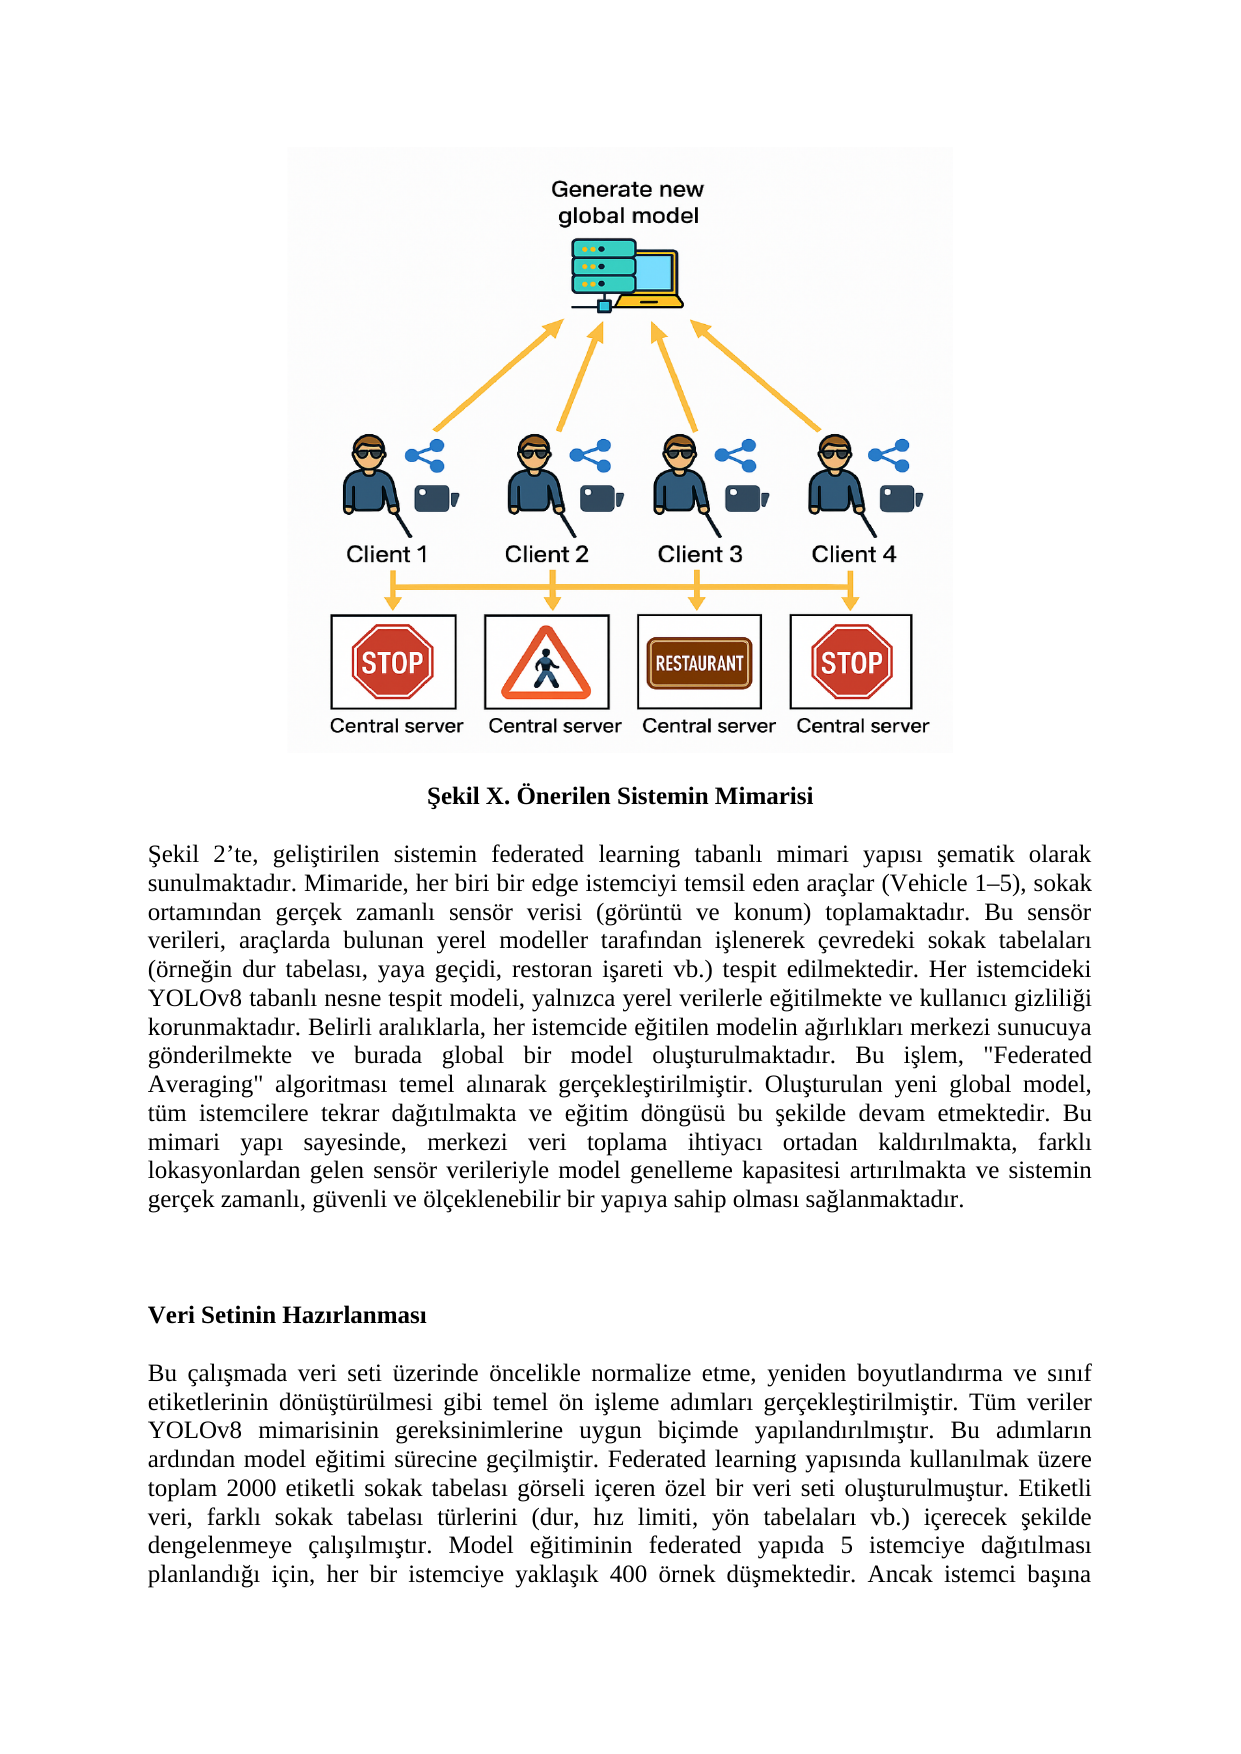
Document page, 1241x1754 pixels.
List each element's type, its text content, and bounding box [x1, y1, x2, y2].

text Veri Setinin Hazırlanması [148, 1300, 1093, 1329]
picture [287, 147, 953, 753]
text Şekil 2’te, geliştirilen sistemin federated learning tabanlı mimari yapısı şematik olarak sunulmaktadır. Mimaride, her biri bir edge istemciyi temsil eden araçlar (Vehicle 1–5), sokak ortamından gerçek zamanlı sensör verisi (görüntü ve konum) toplamaktadır. Bu sensör verileri, araçlarda bulunan yerel modeller tarafından işlenerek çevredeki sokak tabelaları (örneğin dur tabelası, yaya geçidi, restoran işareti vb.) tespit edilmektedir. Her istemcideki YOLOv8 tabanlı nesne tespit modeli, yalnızca yerel verilerle eğitilmekte ve kullanıcı gizliliği korunmaktadır. Belirli aralıklarla, her istemcide eğitilen modelin ağırlıkları merkezi sunucuya gönderilmekte ve burada global bir model oluşturulmaktadır. Bu işlem, "Federated Averaging" algoritması temel alınarak gerçekleştirilmiştir. Oluşturulan yeni global model, tüm istemcilere tekrar dağıtılmakta ve eğitim döngüsü bu şekilde devam etmektedir. Bu mimari yapı sayesinde, merkezi veri toplama ihtiyacı ortadan kaldırılmakta, farklı lokasyonlardan gelen sensör verileriyle model genelleme kapasitesi artırılmakta ve sistemin gerçek zamanlı, güvenli ve ölçeklenebilir bir yapıya sahip olması sağlanmaktadır. [148, 839, 1093, 1213]
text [148, 1358, 1093, 1588]
text Şekil X. Önerilen Sistemin Mimarisi [148, 781, 1093, 810]
